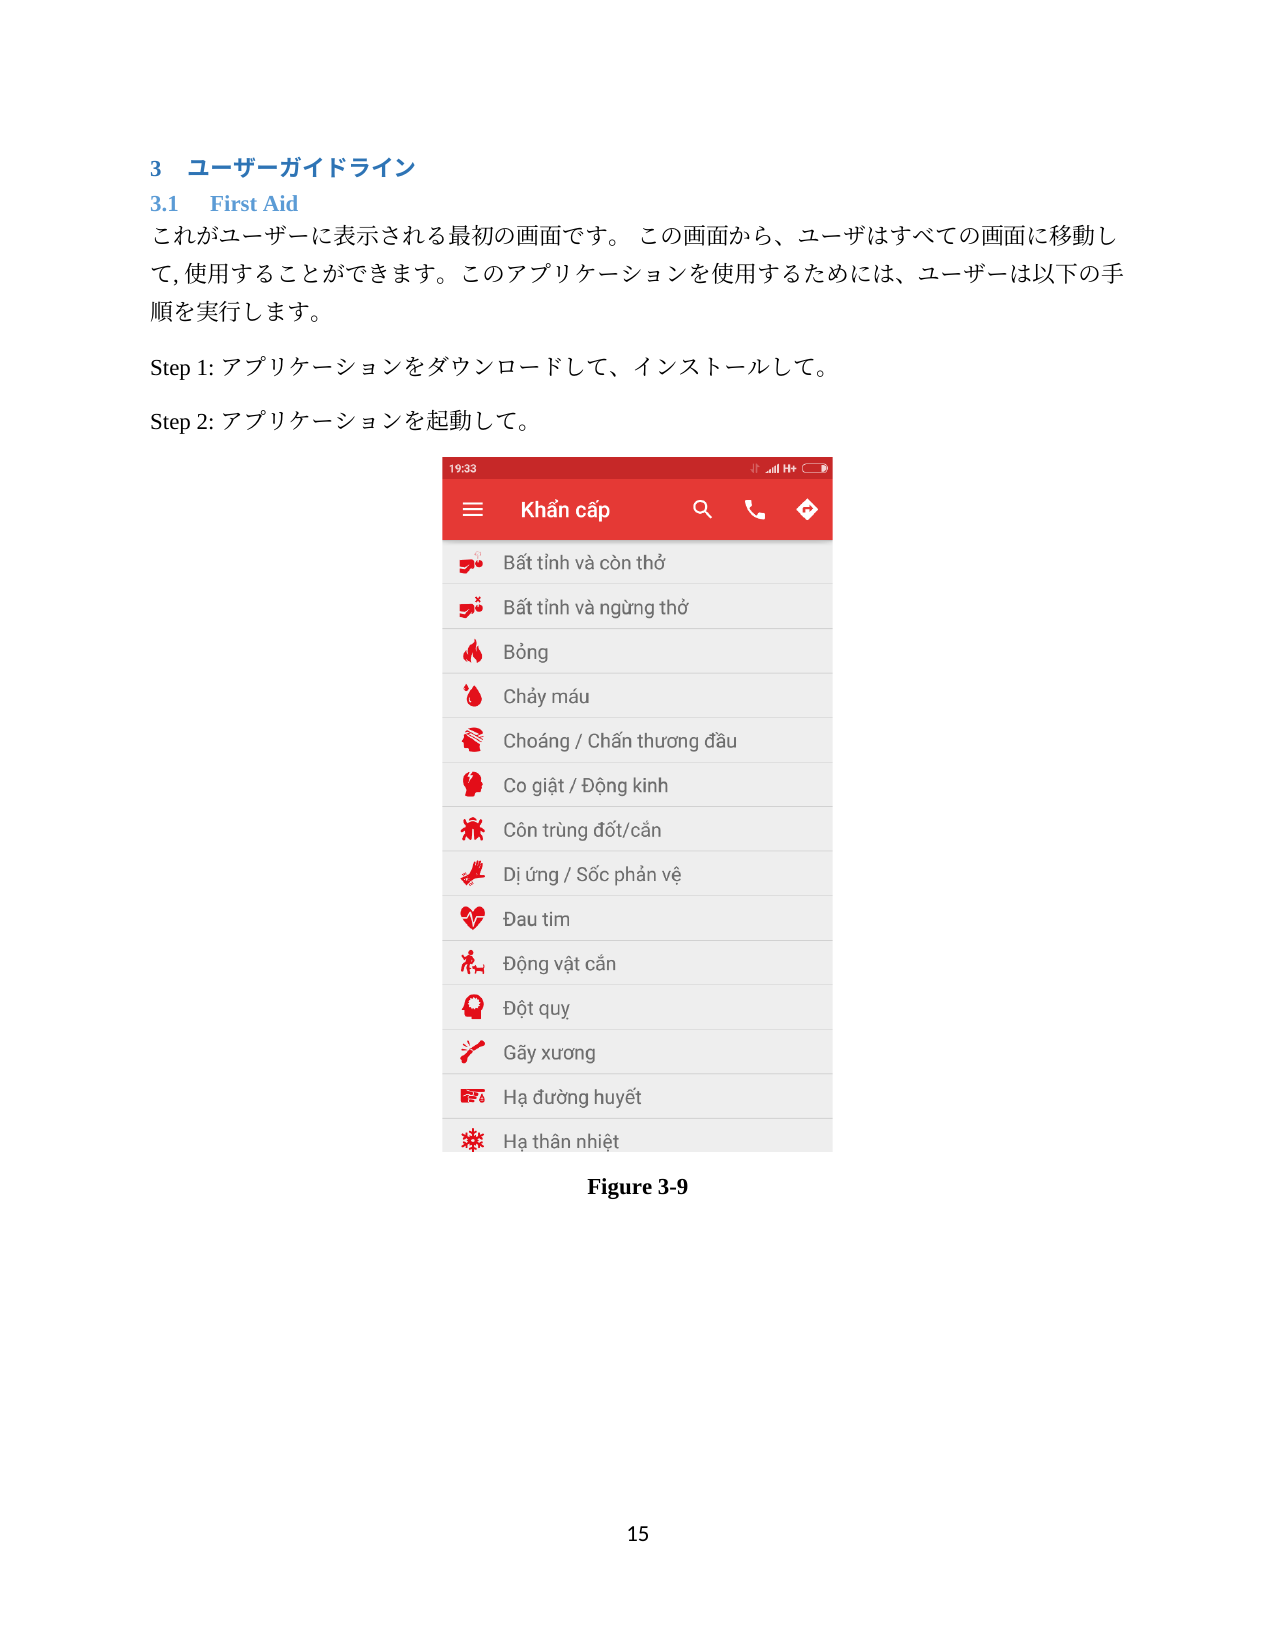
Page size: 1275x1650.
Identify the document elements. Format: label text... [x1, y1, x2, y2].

picture [442, 457, 833, 1152]
subtitle First Aid [150, 190, 1125, 216]
text Step 2: アプリケーションを起動して。 [150, 403, 1125, 436]
text これがユーザーに表示される最初の画面です。 この画面から、ユーザはすべての画面に移動して, 使用することができます。このアプリケーションを使用するためには、ユーザーは以下の手順を実行します。 [150, 218, 1125, 327]
subtitle ユーザーガイドライン [150, 150, 1125, 183]
text Step 1: アプリケーションをダウンロードして、インストールして。 [150, 348, 1125, 381]
